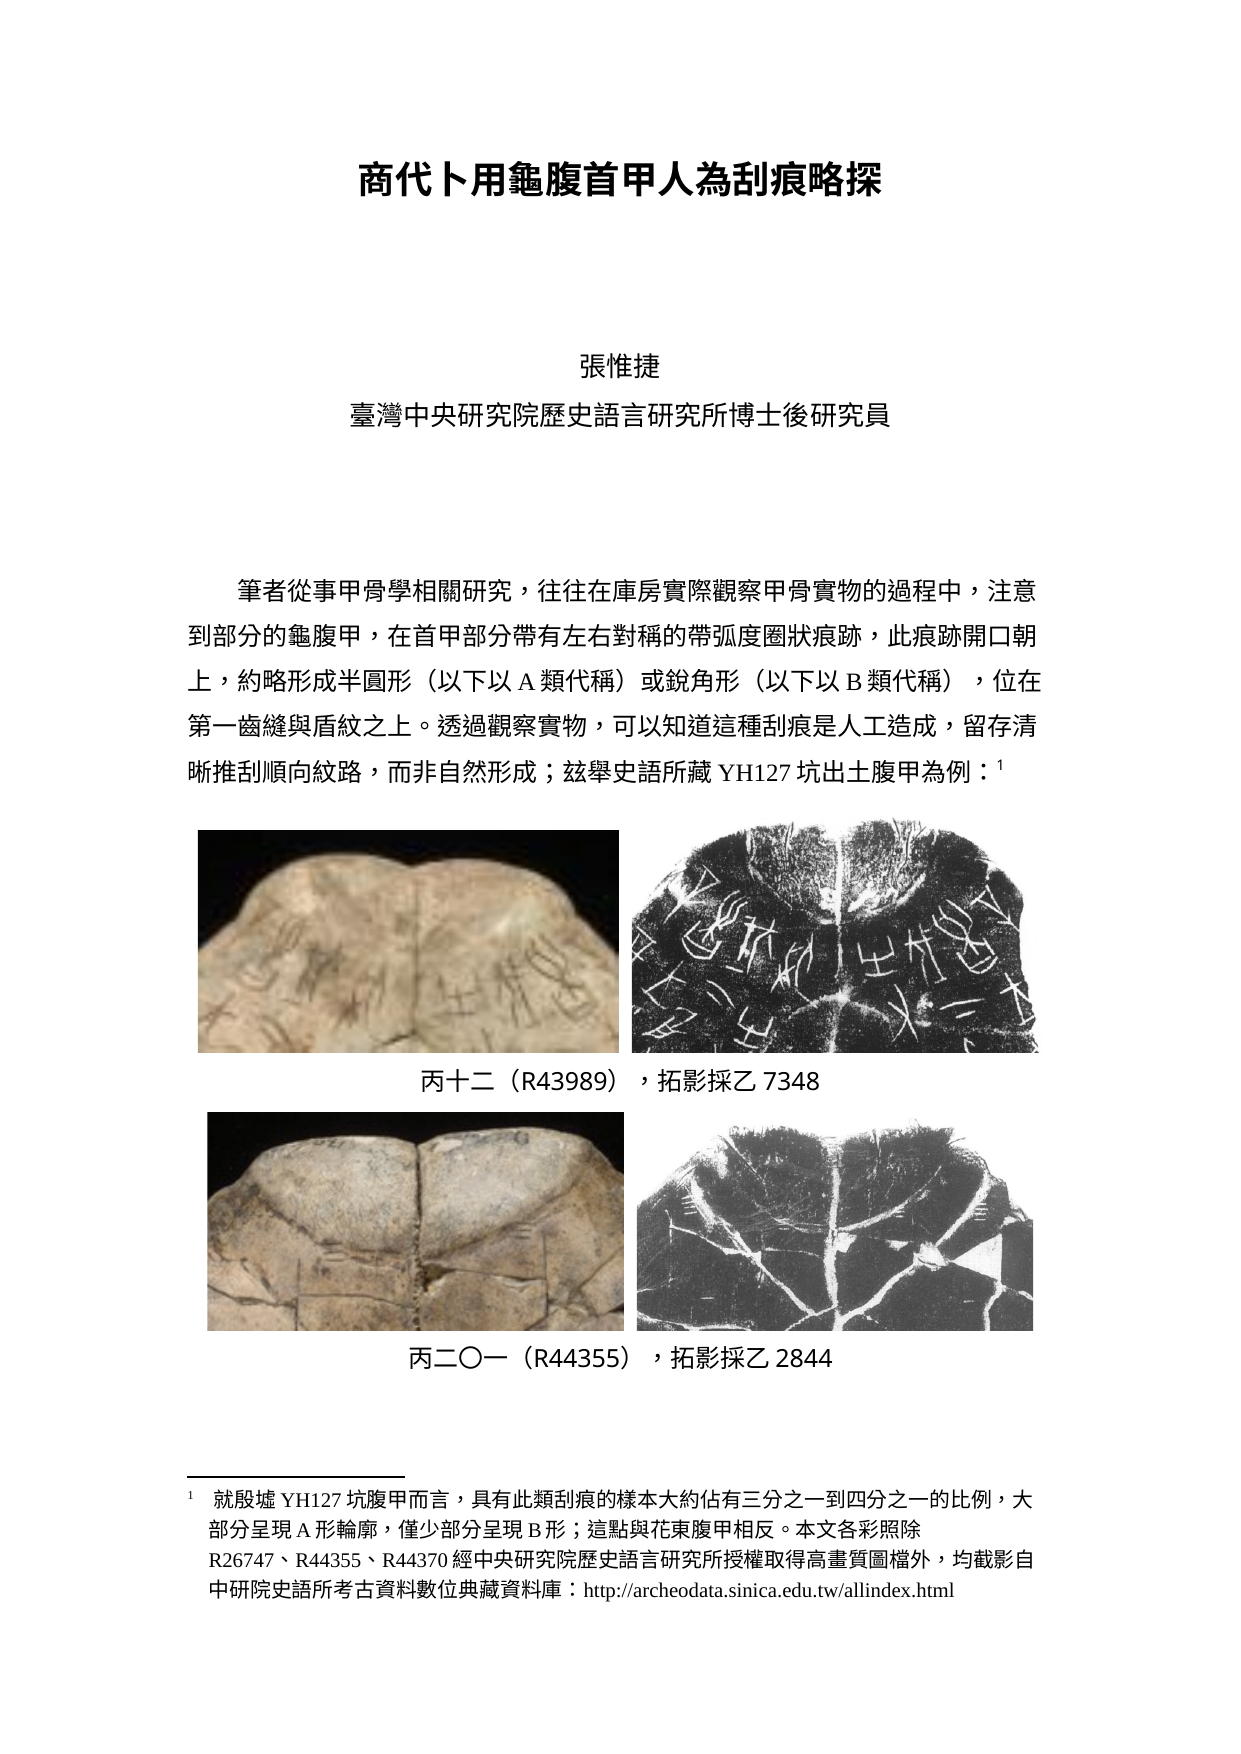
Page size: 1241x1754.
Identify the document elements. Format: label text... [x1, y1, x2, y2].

text 臺灣中央研究院歷史語言研究所博士後研究員 [187, 394, 1053, 434]
text 商代卜用龜腹首甲人為刮痕略探 [187, 150, 1053, 204]
picture [631, 797, 1043, 1053]
picture [197, 830, 619, 1053]
text 筆者從事甲骨學相關研究，往往在庫房實際觀察甲骨實物的過程中，注意到部分的龜腹甲，在首甲部分帶有左右對稱的帶弧度圈狀痕跡，此痕跡開口朝上，約略形成半圓形（以下以A類代稱）或銳角形（以下以B類代稱），位在第一齒縫與盾紋之上。透過觀察實物，可以知道這種刮痕是人工造成，留存清晰推刮順向紋路，而非自然形成；玆舉史語所藏YH127坑出土腹甲為例： [187, 571, 1053, 788]
picture [636, 1106, 1034, 1331]
text 丙十二（R43989），拓影採乙7348 [187, 1061, 1053, 1098]
text 丙二〇一（R44355），拓影採乙2844 [187, 1339, 1053, 1375]
text 張惟捷 [187, 345, 1053, 384]
picture [207, 1112, 624, 1331]
